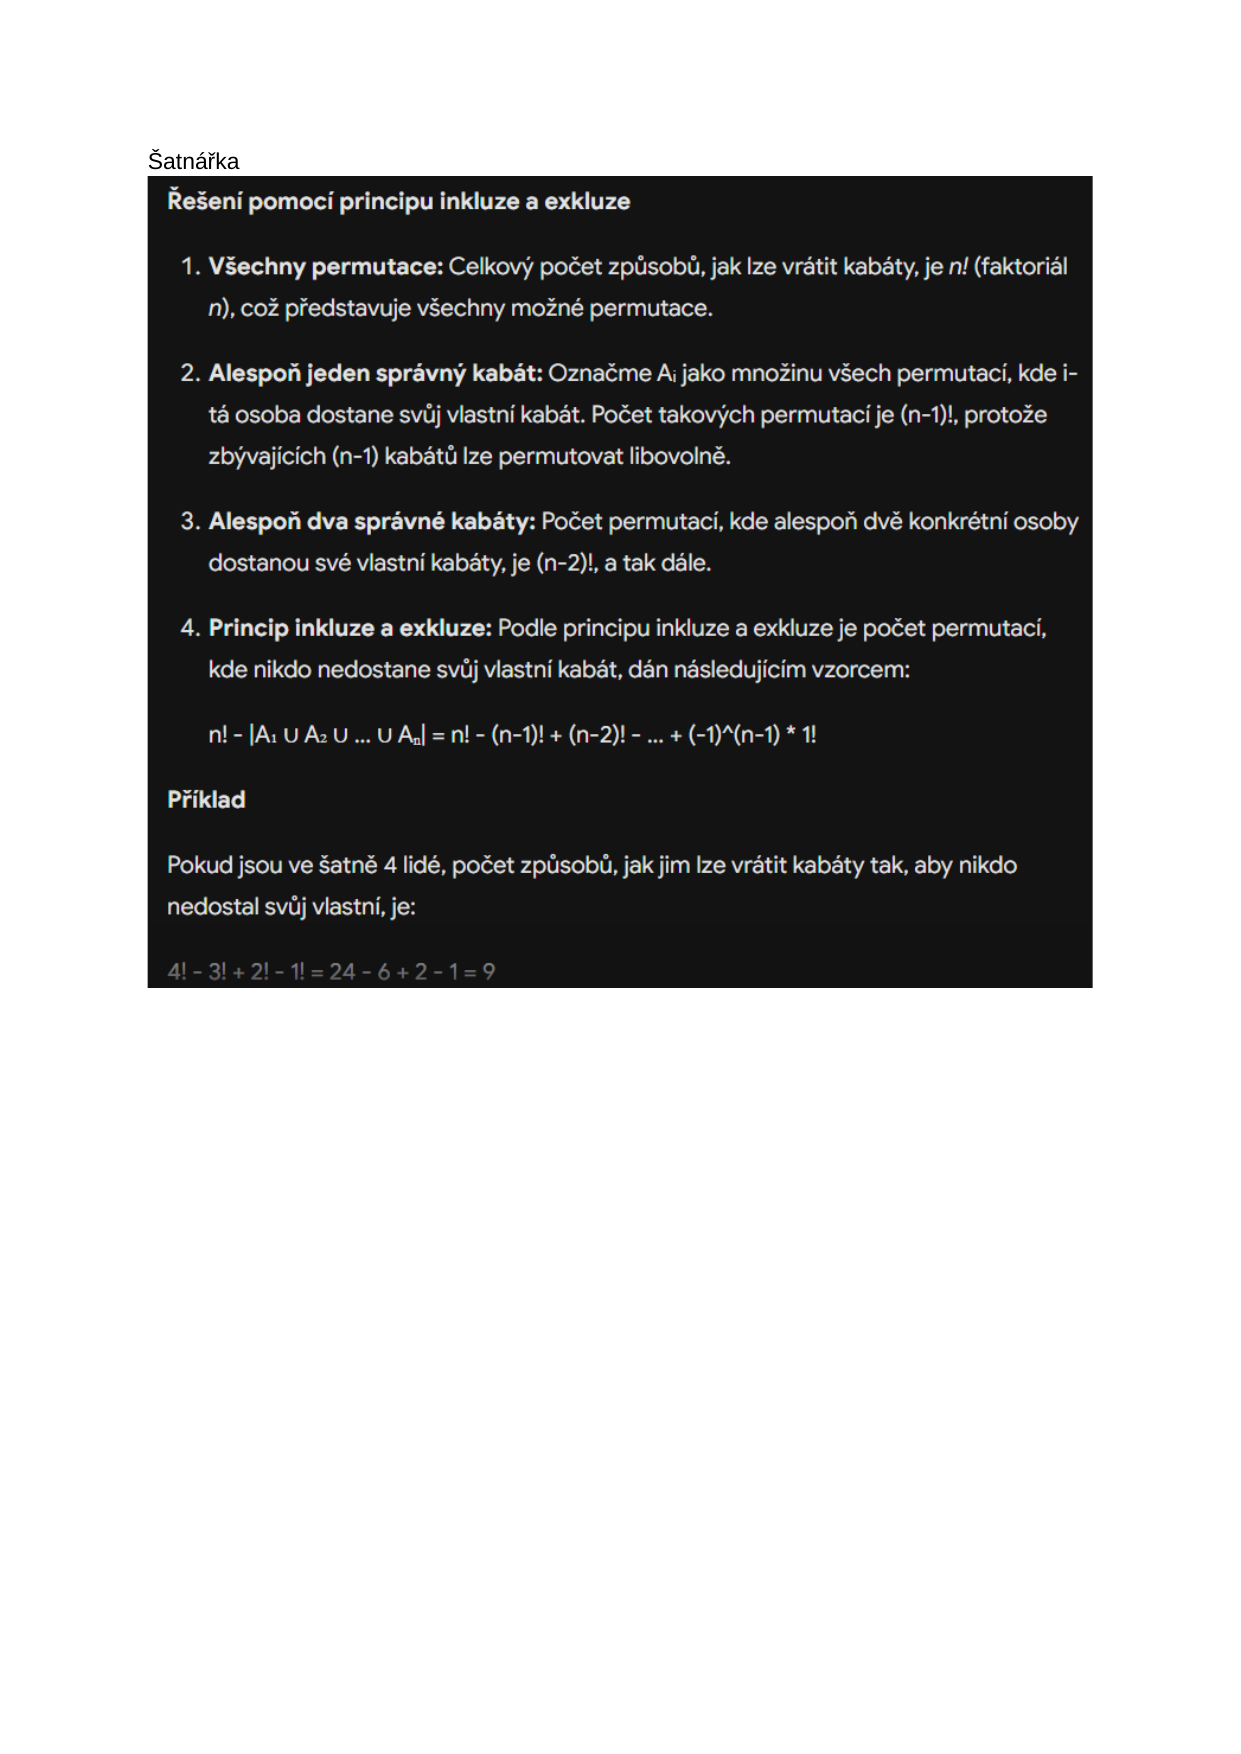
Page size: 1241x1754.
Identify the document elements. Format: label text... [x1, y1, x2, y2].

picture [147, 176, 1093, 988]
text Šatnářka [148, 148, 1093, 176]
